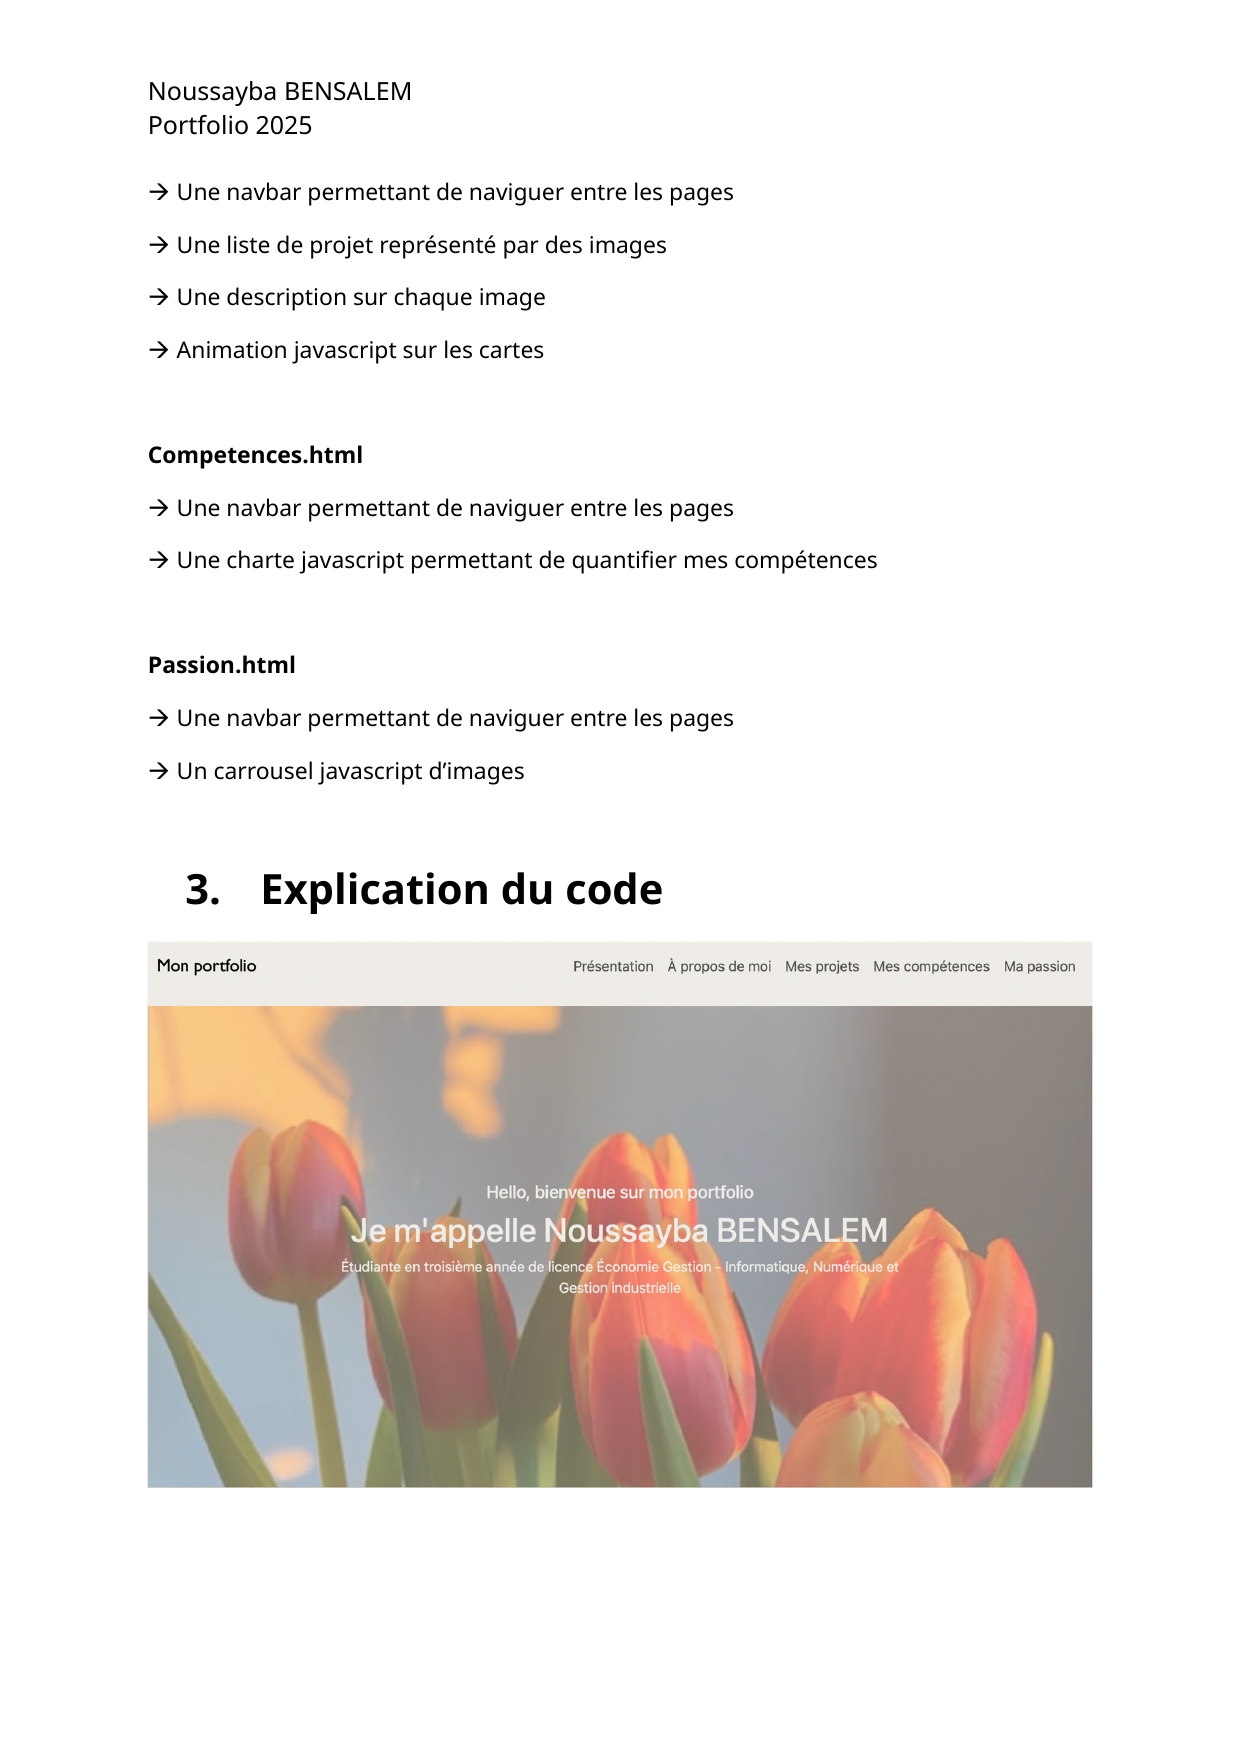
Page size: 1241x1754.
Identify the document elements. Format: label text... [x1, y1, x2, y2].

picture [147, 941, 1093, 1488]
text Animation javascript sur les cartes [148, 334, 1093, 365]
text Une navbar permettant de naviguer entre les pages [148, 492, 1093, 523]
text Une charte javascript permettant de quantifier mes compétences [148, 544, 1093, 575]
text Une liste de projet représenté par des images [148, 228, 1093, 260]
text Une navbar permettant de naviguer entre les pages [148, 702, 1093, 733]
text Une description sur chaque image [148, 281, 1093, 312]
text Une navbar permettant de naviguer entre les pages [148, 176, 1093, 207]
text Passion.html [148, 649, 1093, 681]
text Un carrousel javascript d’images [148, 754, 1093, 786]
list Explication du code [185, 860, 1093, 917]
text Competences.html [148, 439, 1093, 470]
